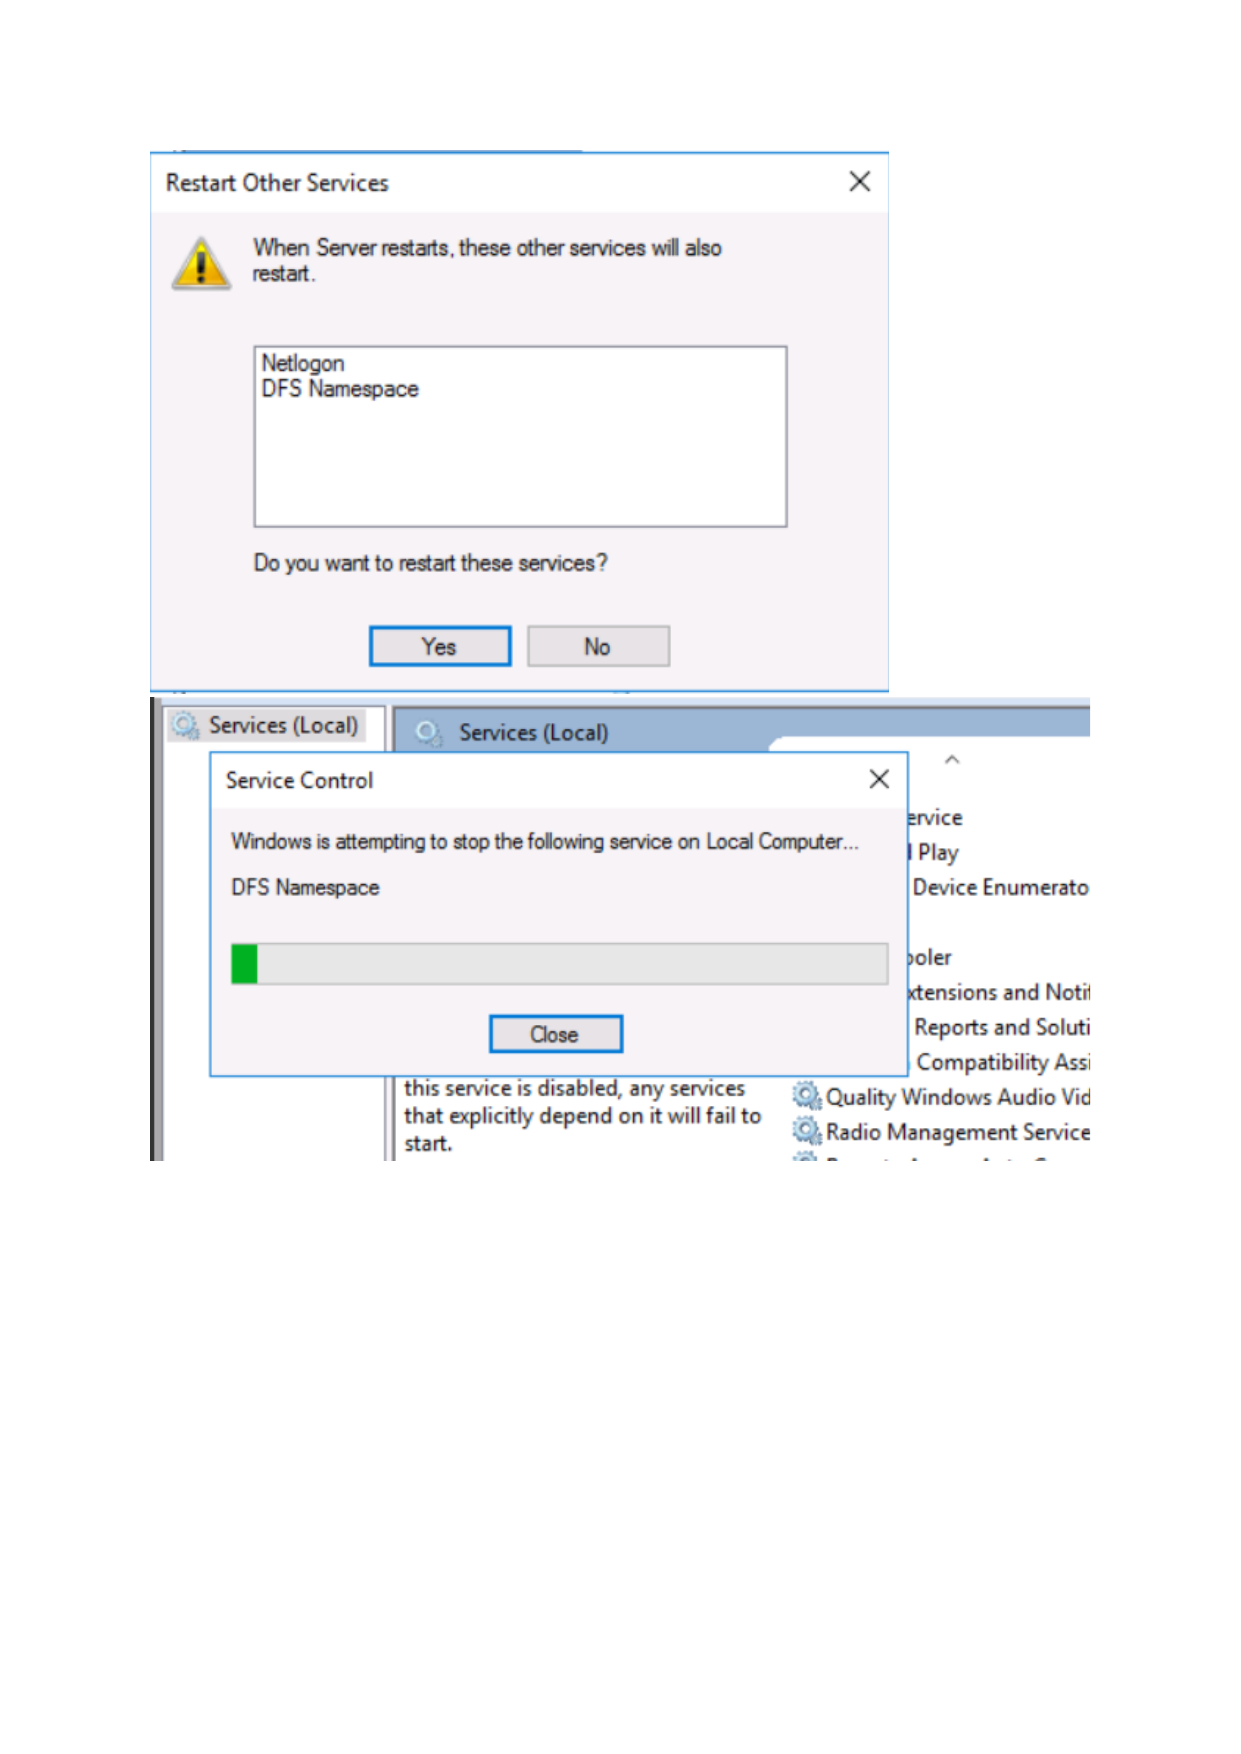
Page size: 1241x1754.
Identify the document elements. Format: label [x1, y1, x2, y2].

picture [150, 150, 889, 694]
picture [150, 697, 1091, 1161]
